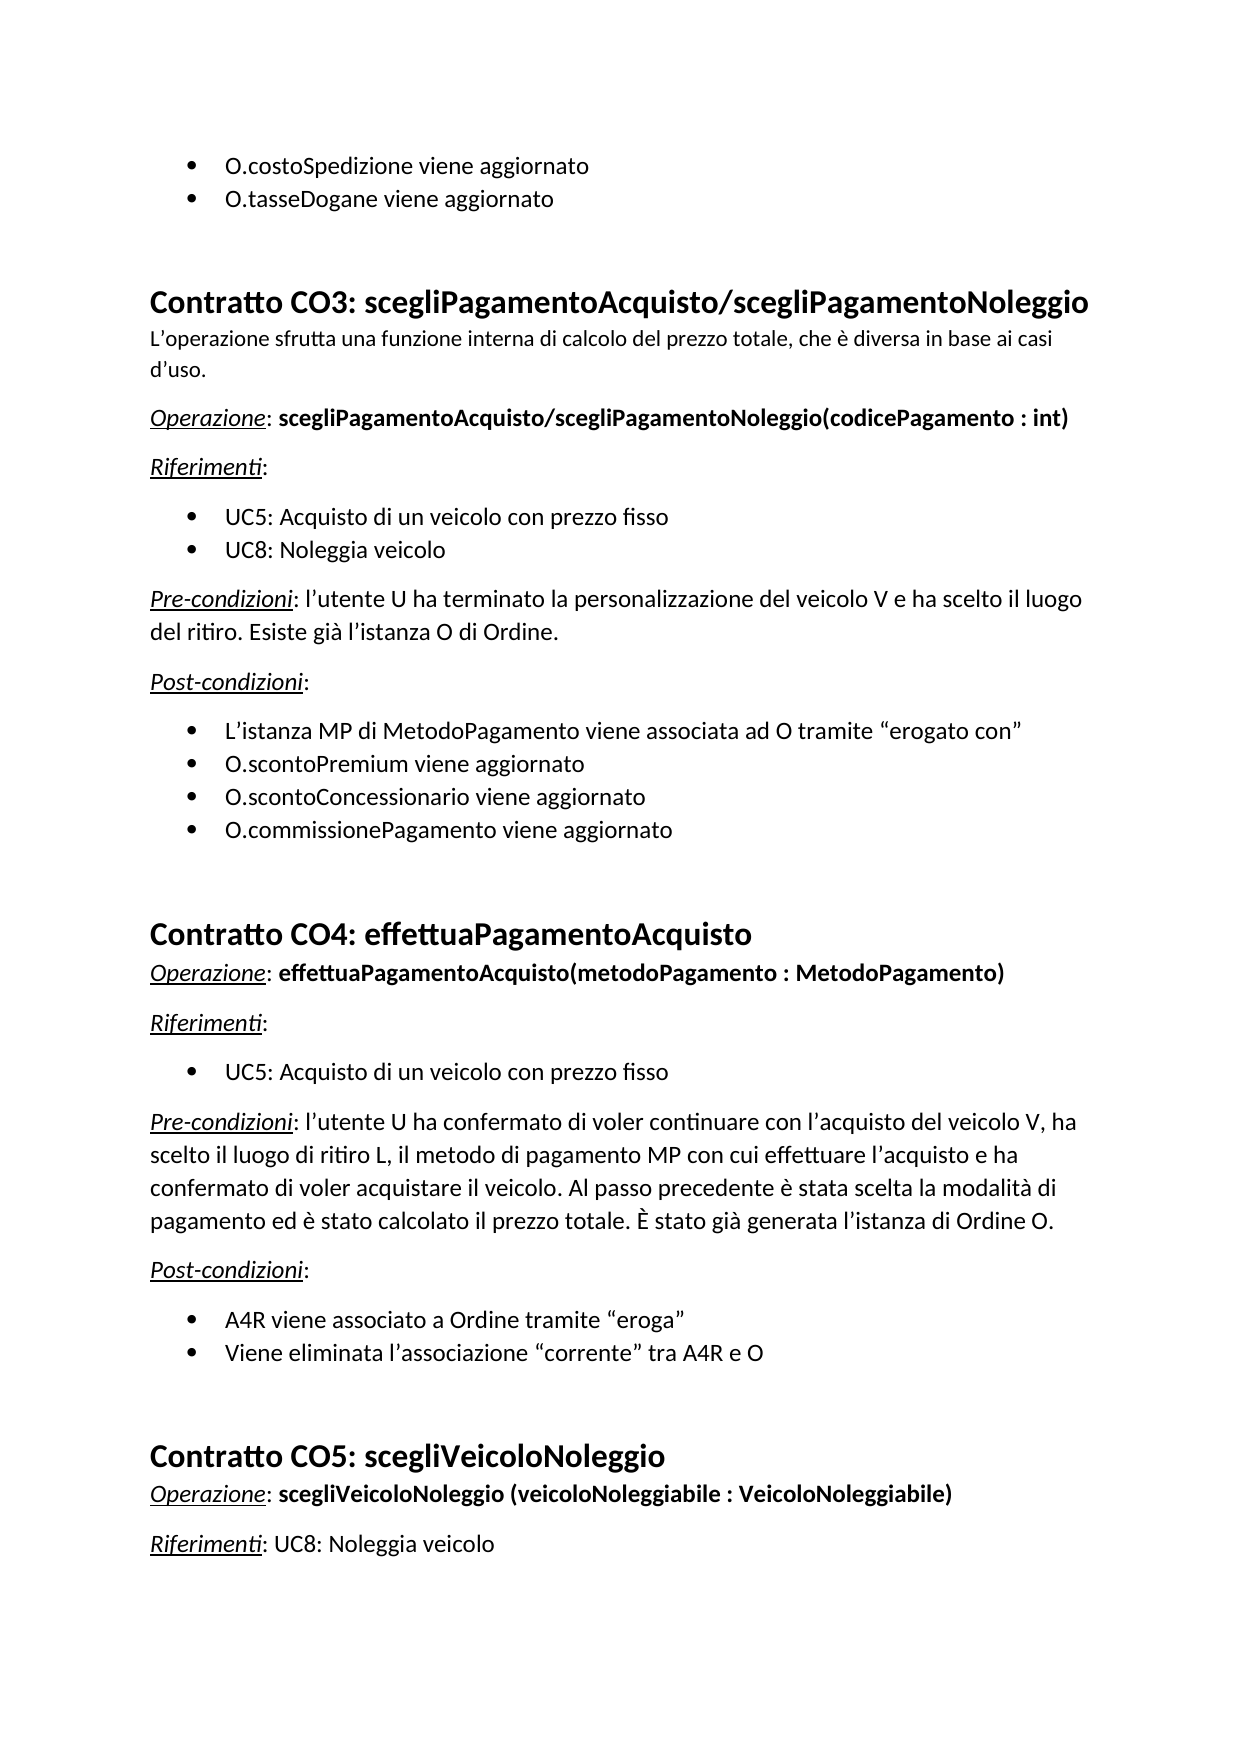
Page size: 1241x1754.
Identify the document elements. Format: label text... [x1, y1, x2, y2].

subtitle Contratto CO3: scegliPagamentoAcquisto/scegliPagamentoNoleggio [150, 281, 1090, 321]
list O.scontoPremium viene aggiornato [187, 748, 1090, 779]
list O.tasseDogane viene aggiornato [187, 183, 1090, 213]
text Pre-condizioni: l’utente U ha terminato la personalizzazione del veicolo V e ha scelto il luogo del ritiro. Esiste già l’istanza O di Ordine. [150, 583, 1090, 647]
text Operazione: scegliVeicoloNoleggio (veicoloNoleggiabile : VeicoloNoleggiabile) [150, 1478, 1090, 1509]
list O.scontoConcessionario viene aggiornato [187, 781, 1090, 812]
list UC5: Acquisto di un veicolo con prezzo fisso [187, 1056, 1090, 1087]
list O.costoSpedizione viene aggiornato [187, 150, 1090, 181]
list Viene eliminata l’associazione “corrente” tra A4R e O [187, 1337, 1090, 1367]
text Pre-condizioni: l’utente U ha confermato di voler continuare con l’acquisto del veicolo V, ha scelto il luogo di ritiro L, il metodo di pagamento MP con cui effettuare l’acquisto e ha confermato di voler acquistare il veicolo. Al passo precedente è stata scelta la modalità di pagamento ed è stato calcolato il prezzo totale. È stato già generata l’istanza di Ordine O. [150, 1106, 1090, 1235]
list UC5: Acquisto di un veicolo con prezzo fisso [187, 501, 1090, 531]
text Riferimenti: [150, 451, 1090, 482]
text Post-condizioni: [150, 666, 1090, 696]
text L’operazione sfrutta una funzione interna di calcolo del prezzo totale, che è diversa in base ai casi d’uso. [150, 324, 1090, 383]
text Operazione: scegliPagamentoAcquisto/scegliPagamentoNoleggio(codicePagamento : int) [150, 402, 1090, 432]
list L’istanza MP di MetodoPagamento viene associata ad O tramite “erogato con” [187, 715, 1090, 746]
text Operazione: effettuaPagamentoAcquisto(metodoPagamento : MetodoPagamento) [150, 957, 1090, 988]
list A4R viene associato a Ordine tramite “eroga” [187, 1304, 1090, 1334]
subtitle Contratto CO4: effettuaPagamentoAcquisto [150, 913, 1090, 954]
text Riferimenti: UC8: Noleggia veicolo [150, 1528, 1090, 1559]
text Post-condizioni: [150, 1254, 1090, 1285]
text Riferimenti: [150, 1007, 1090, 1037]
list O.commissionePagamento viene aggiornato [187, 814, 1090, 845]
list UC8: Noleggia veicolo [187, 534, 1090, 564]
subtitle Contratto CO5: scegliVeicoloNoleggio [150, 1434, 1090, 1475]
